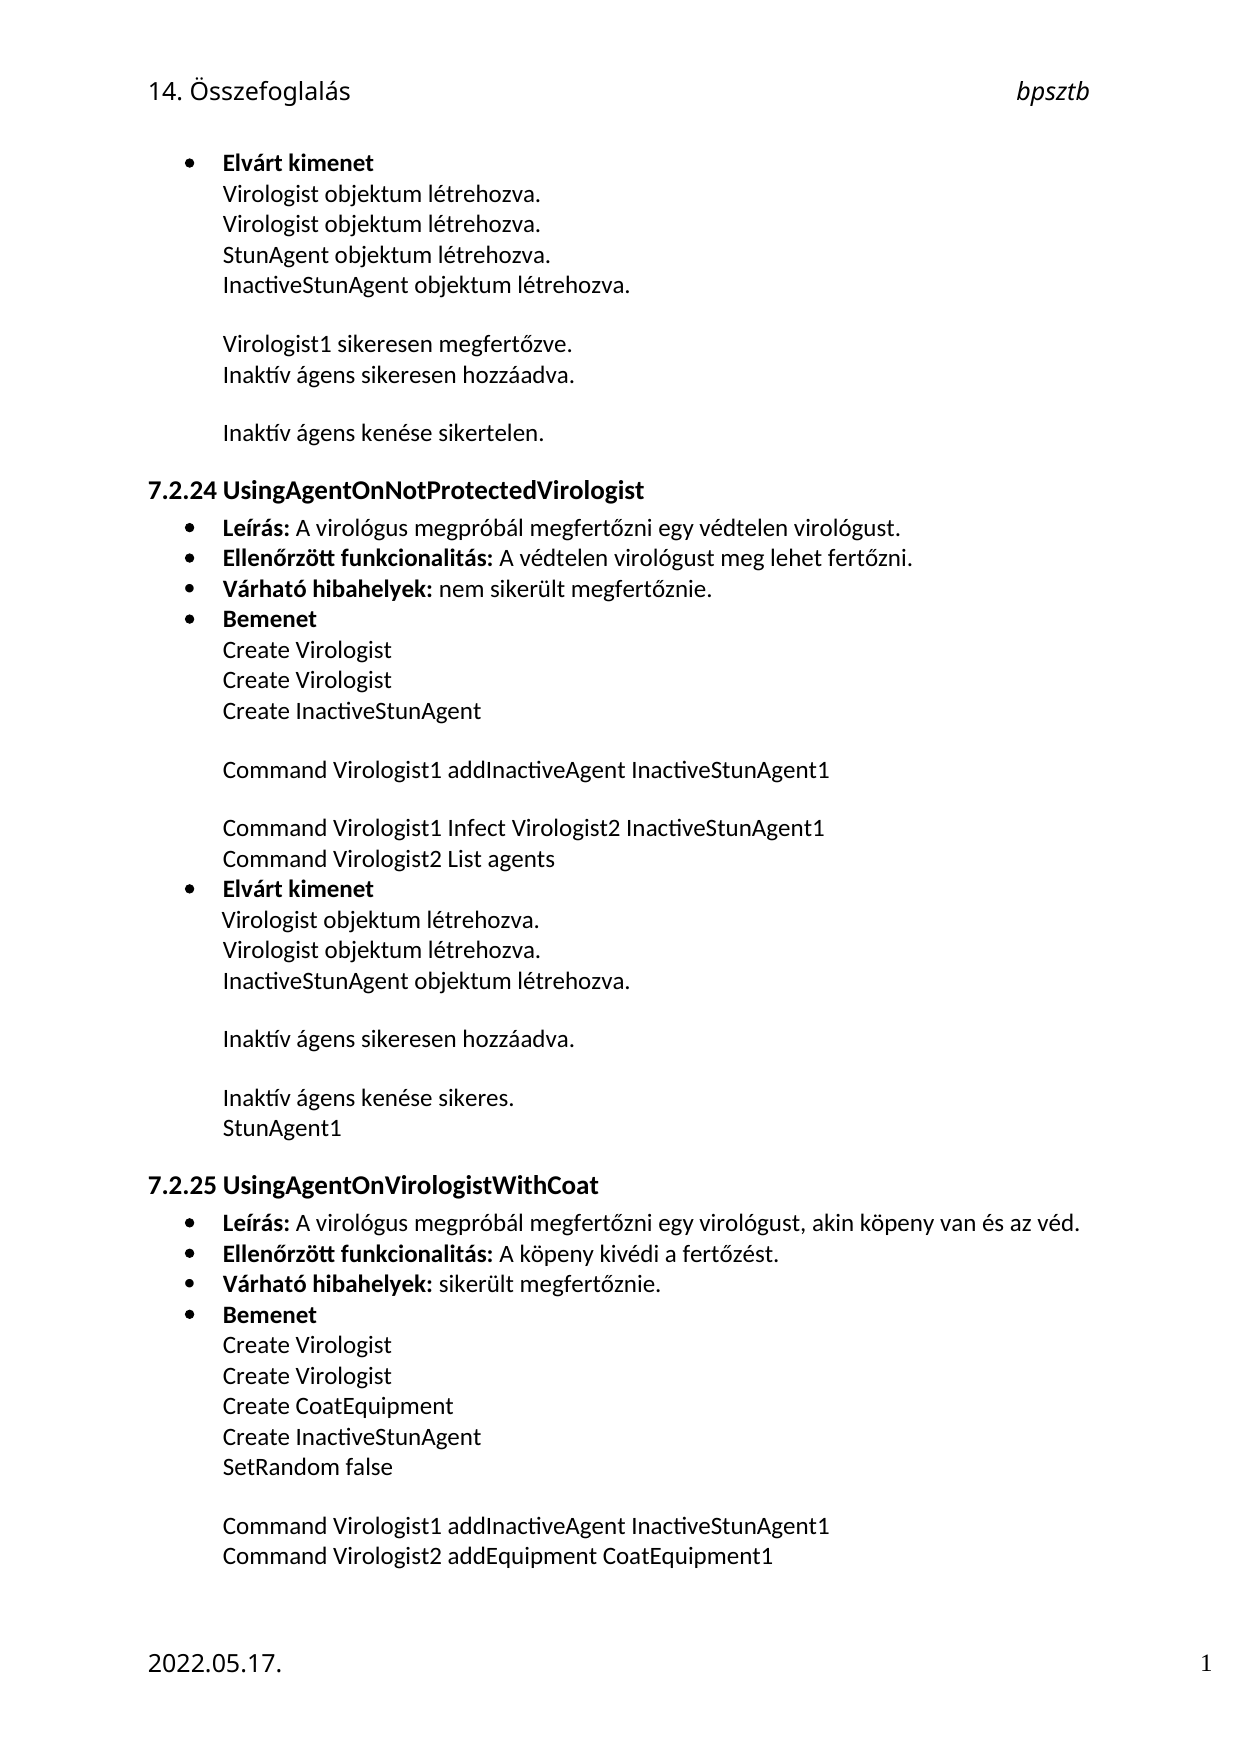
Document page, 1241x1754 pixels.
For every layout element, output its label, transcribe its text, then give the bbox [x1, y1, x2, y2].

list Várható hibahelyek: sikerült megfertőznie. [185, 1268, 1093, 1299]
text Inaktív ágens kenése sikertelen. [223, 417, 1093, 448]
text Virologist objektum létrehozva. [148, 934, 1093, 965]
text SetRandom false [223, 1451, 1093, 1482]
list Elvárt kimenet [185, 148, 1093, 178]
list Ellenőrzött funkcionalitás: A köpeny kivédi a fertőzést. [185, 1238, 1093, 1268]
text Virologist objektum létrehozva. [223, 209, 1093, 239]
list Leírás: A virológus megpróbál megfertőzni egy virológust, akin köpeny van és az véd. [185, 1207, 1093, 1238]
text Command Virologist1 addInactiveAgent InactiveStunAgent1 [223, 754, 1093, 784]
list Leírás: A virológus megpróbál megfertőzni egy védtelen virológust. [185, 512, 1093, 543]
text Command Virologist1 addInactiveAgent InactiveStunAgent1 [223, 1510, 1093, 1541]
text InactiveStunAgent objektum létrehozva. [148, 965, 1093, 995]
text Command Virologist2 List agents [223, 843, 1093, 873]
text Create Virologist [223, 634, 1093, 665]
text Virologist objektum létrehozva. [223, 178, 1093, 209]
text Create CoatEquipment [223, 1390, 1093, 1421]
text Create InactiveStunAgent [223, 695, 1093, 726]
text Virologist objektum létrehozva. [148, 904, 1093, 934]
list Bemenet [185, 604, 1093, 634]
text Command Virologist2 addEquipment CoatEquipment1 [223, 1541, 1093, 1571]
list Várható hibahelyek: nem sikerült megfertőznie. [185, 573, 1093, 604]
text Inaktív ágens sikeresen hozzáadva. [148, 1023, 1093, 1054]
list Bemenet [185, 1299, 1093, 1329]
text Virologist1 sikeresen megfertőzve. [223, 328, 1093, 359]
text InactiveStunAgent objektum létrehozva. [223, 270, 1093, 300]
list Elvárt kimenet [185, 873, 1093, 904]
text Create Virologist [223, 1329, 1093, 1360]
text Create Virologist [223, 1360, 1093, 1390]
list Ellenőrzött funkcionalitás: A védtelen virológust meg lehet fertőzni. [185, 543, 1093, 573]
text Inaktív ágens kenése sikeres. [148, 1082, 1093, 1112]
text Create Virologist [223, 665, 1093, 695]
text Command Virologist1 Infect Virologist2 InactiveStunAgent1 [223, 812, 1093, 843]
list UsingAgentOnNotProtectedVirologist [148, 473, 1093, 506]
text Create InactiveStunAgent [223, 1421, 1093, 1451]
text Inaktív ágens sikeresen hozzáadva. [223, 359, 1093, 389]
text StunAgent objektum létrehozva. [223, 239, 1093, 270]
text StunAgent1 [148, 1112, 1093, 1143]
list UsingAgentOnVirologistWithCoat [148, 1168, 1093, 1201]
